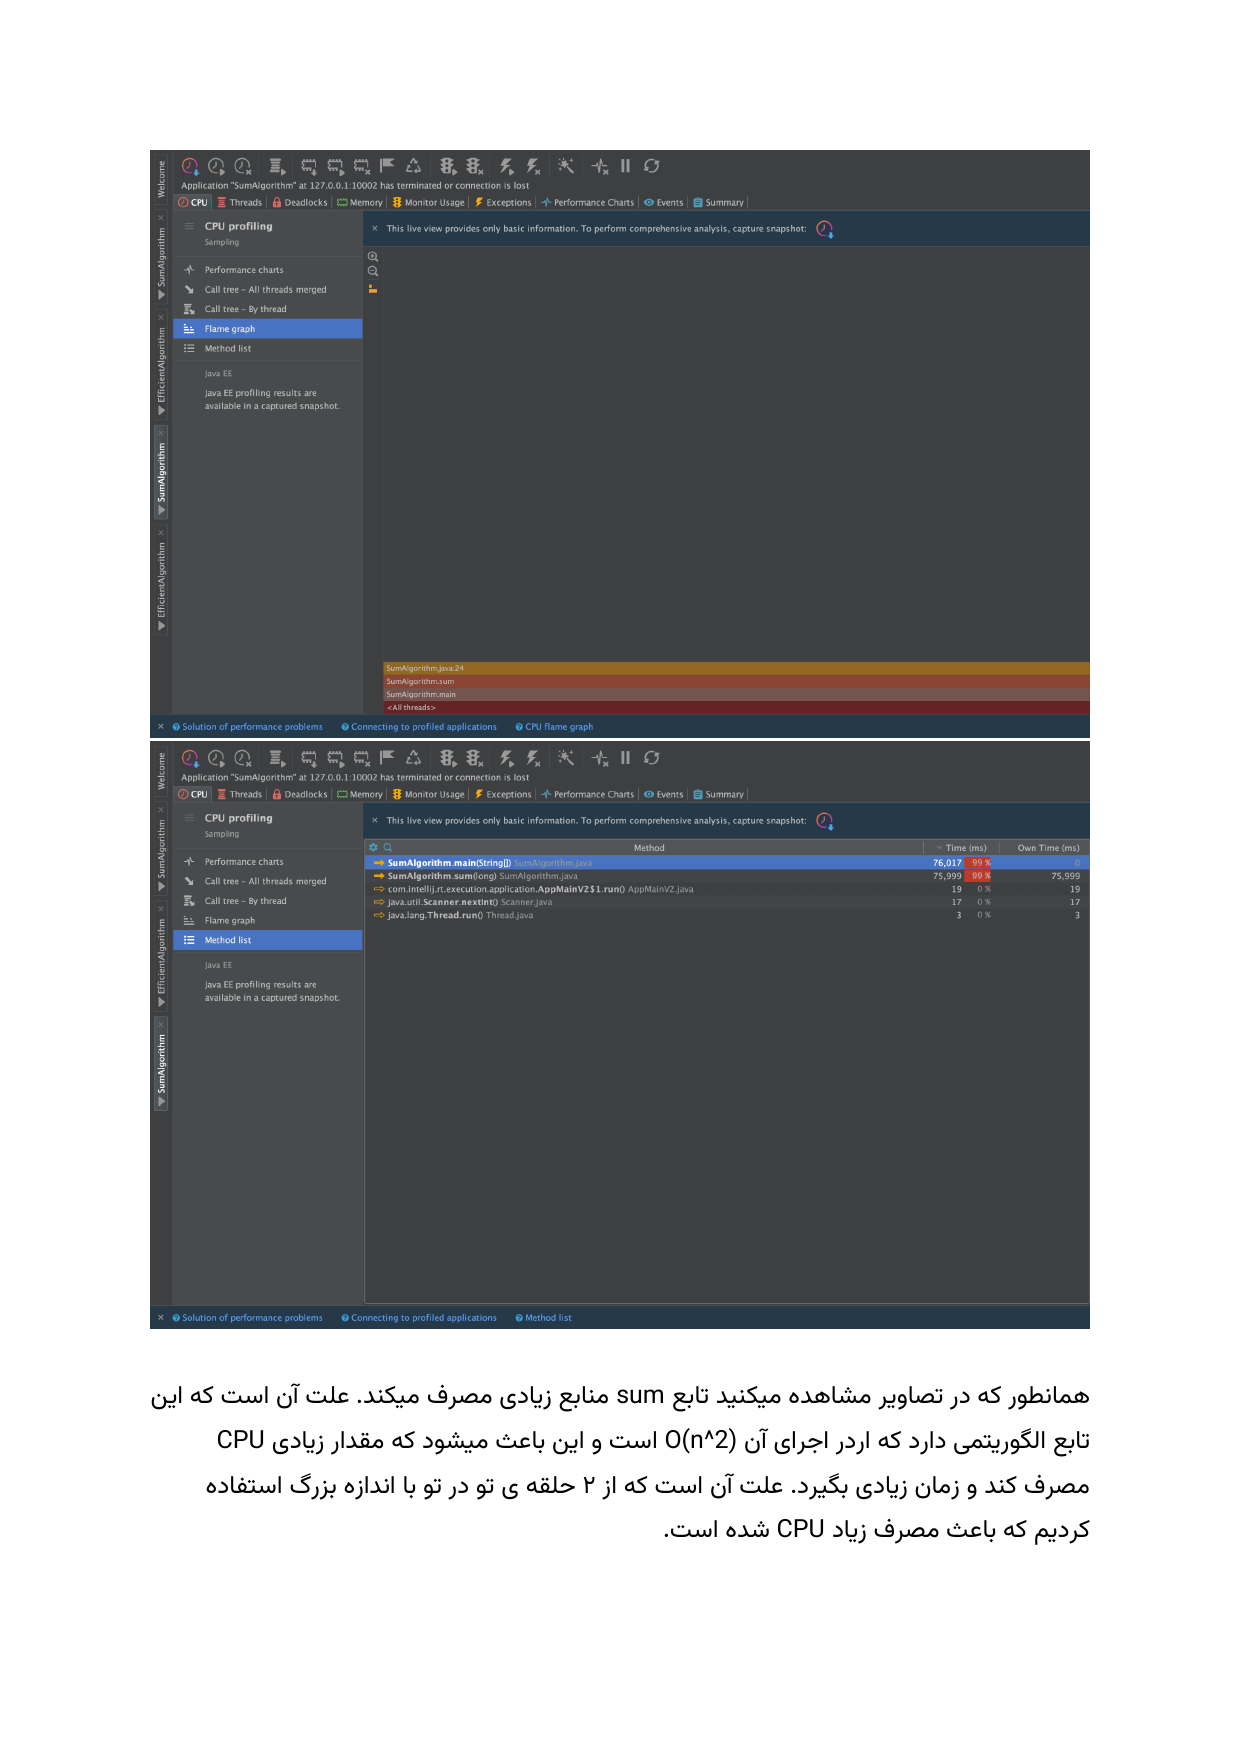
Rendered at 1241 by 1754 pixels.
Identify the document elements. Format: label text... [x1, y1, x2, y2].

picture [150, 150, 1090, 738]
picture [150, 741, 1090, 1329]
text همانطور که در تصاویر مشاهده میکنید تابع sum منابع زیادی مصرف میکند. علت آن است که این تابع الگوریتمی دارد که اردر اجرای آن O(n^2) است و این باعث میشود که مقدار زیادی CPU مصرف کند و زمان زیادی بگیرد. علت آن است که از ۲ حلقه ی تو در تو با اندازه بزرگ استفاده کردیم که باعث مصرف زیاد CPU شده است. [150, 1378, 1090, 1551]
